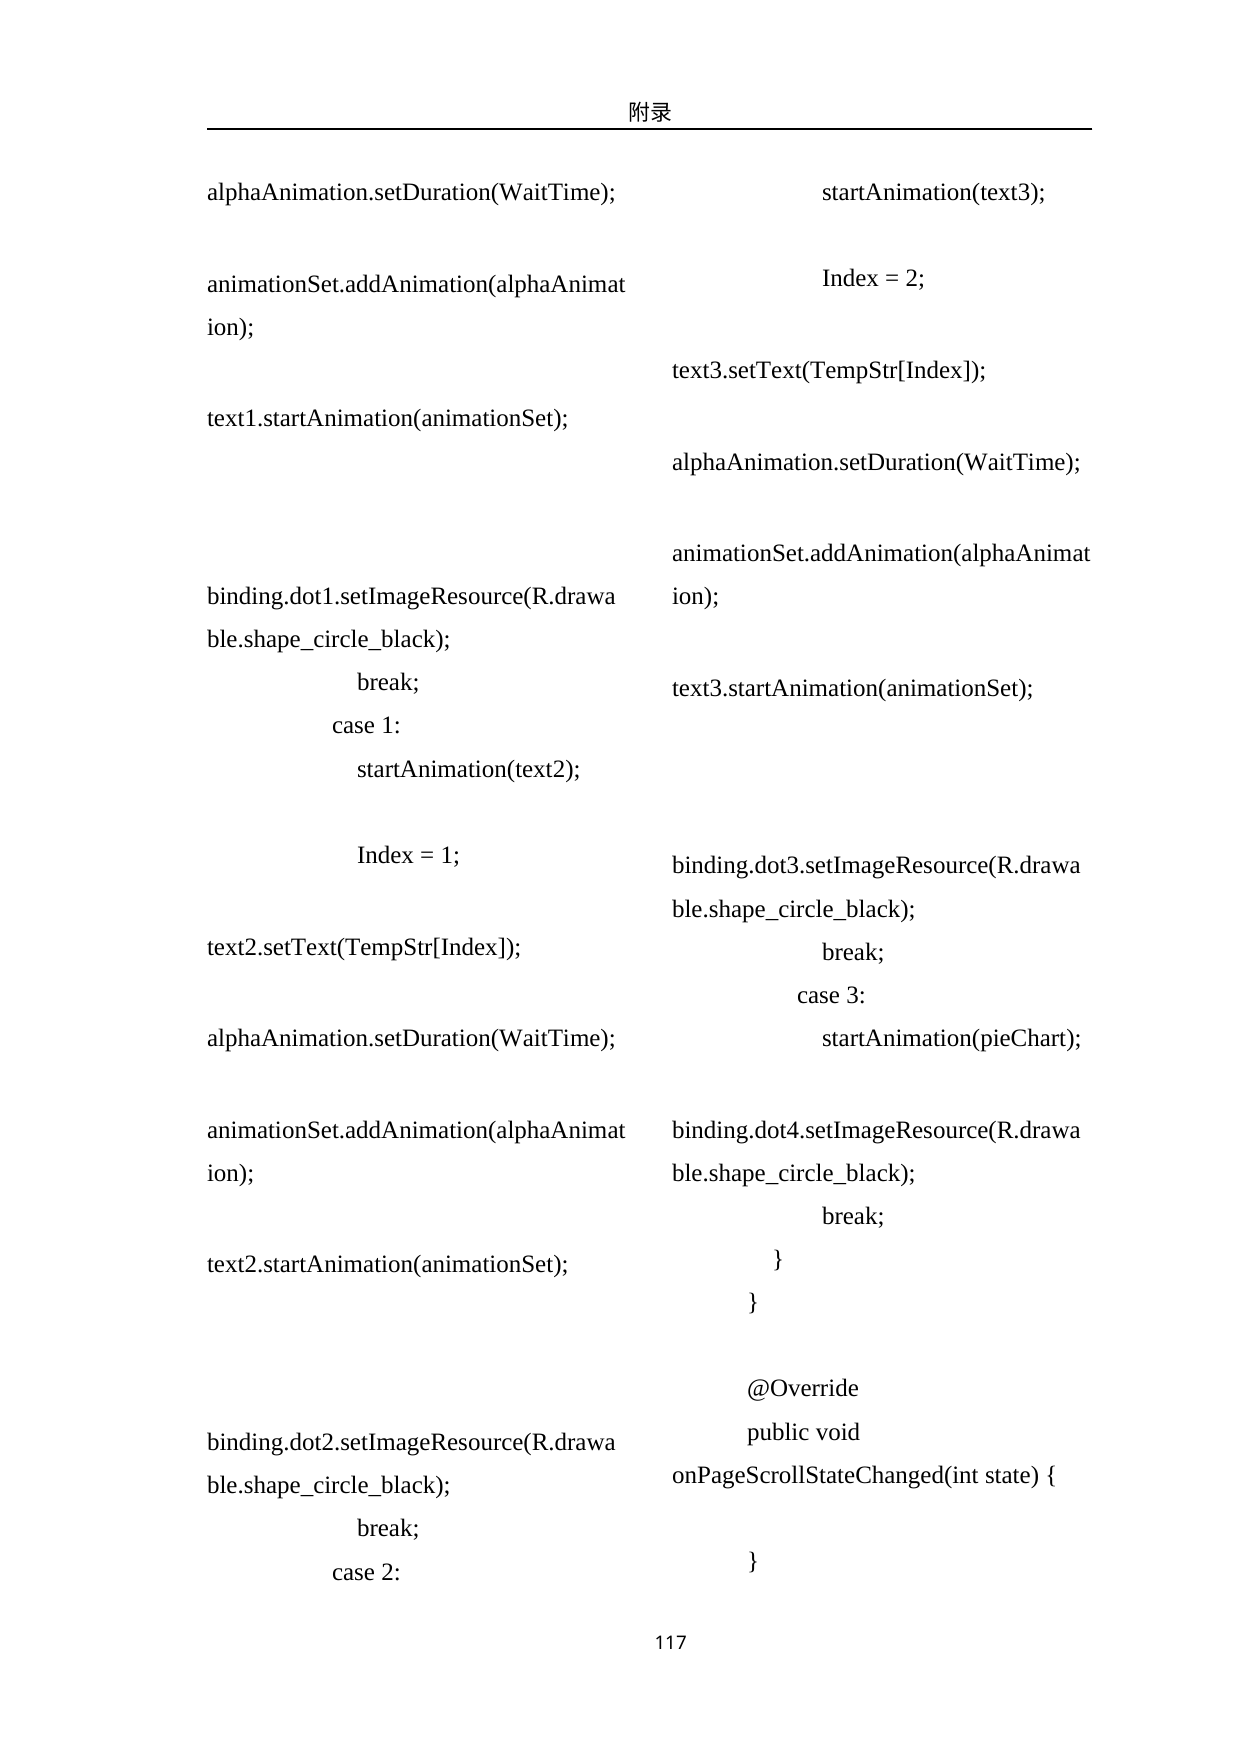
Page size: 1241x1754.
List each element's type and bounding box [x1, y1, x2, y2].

text [672, 177, 1092, 1575]
text [207, 177, 627, 1585]
